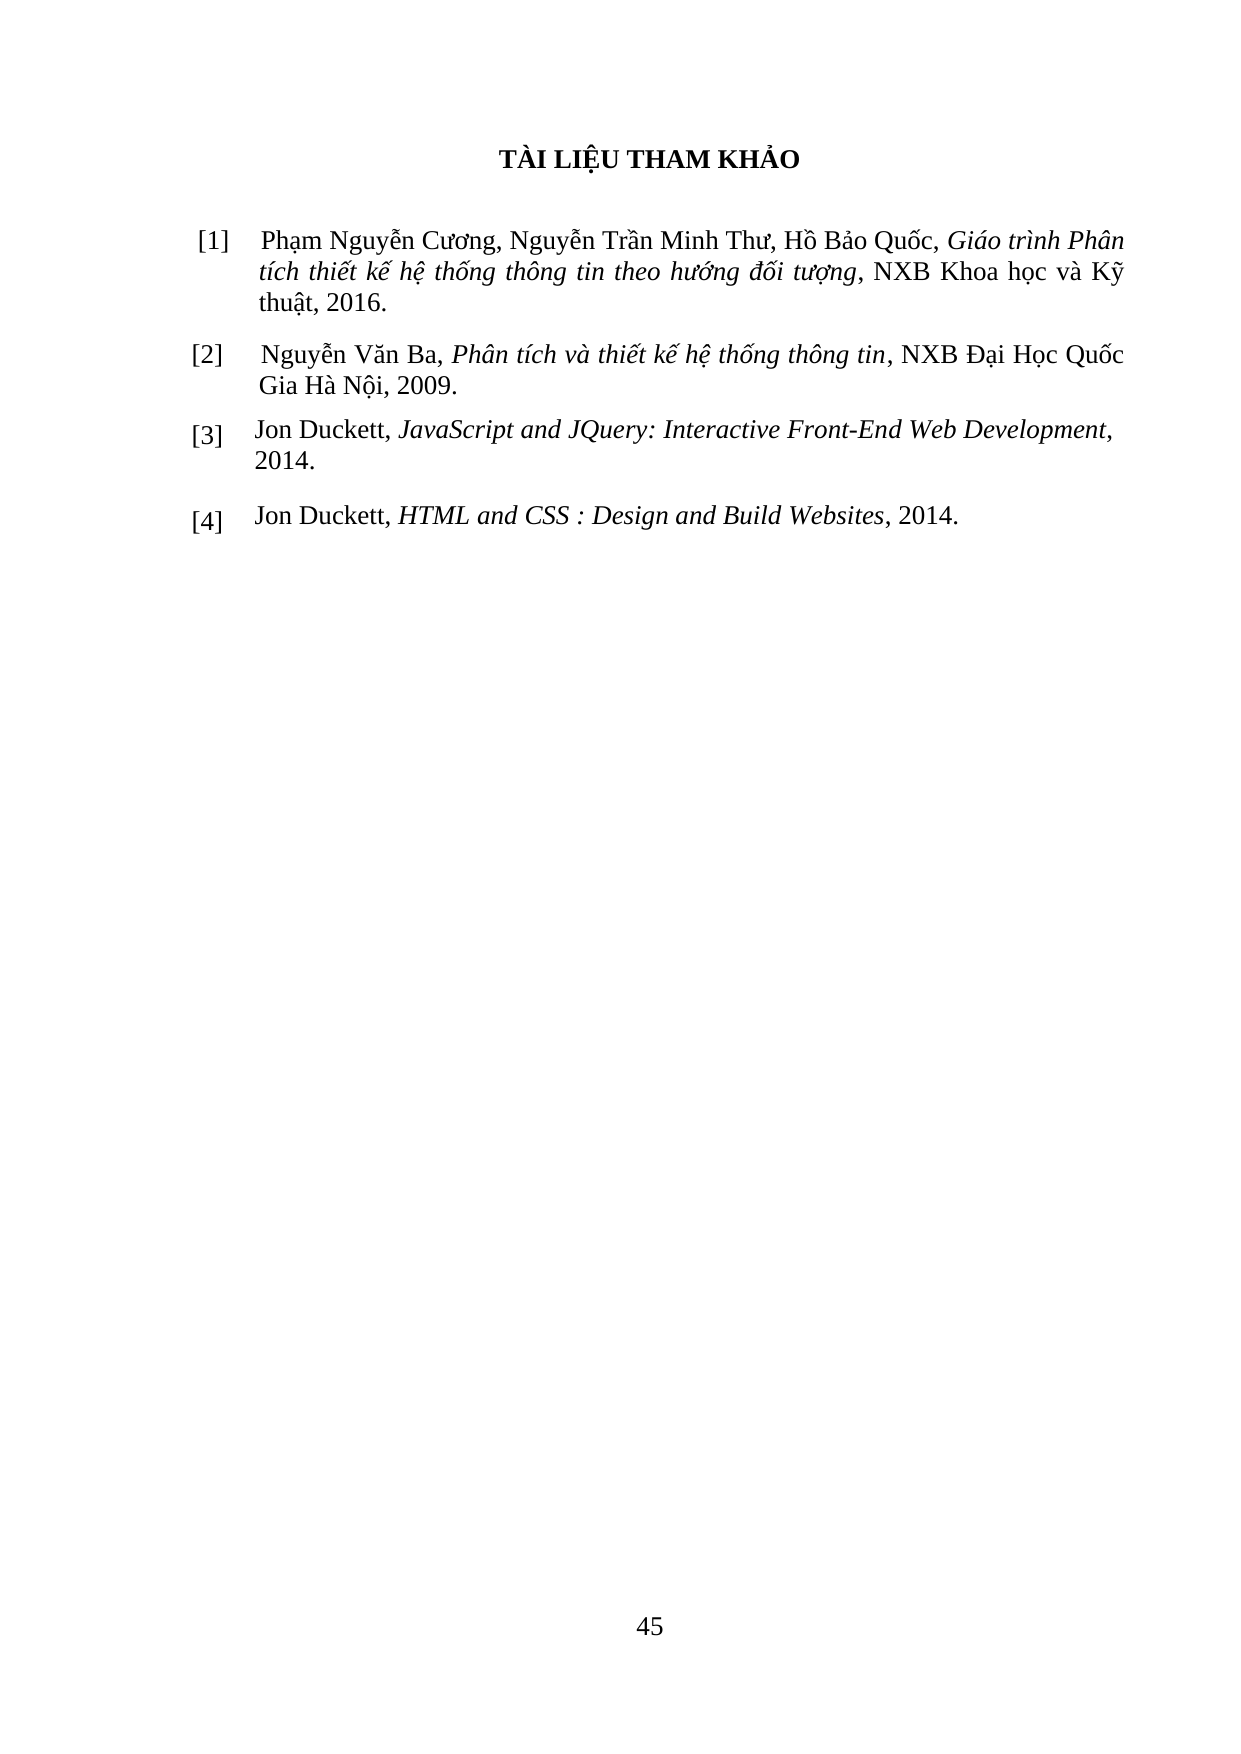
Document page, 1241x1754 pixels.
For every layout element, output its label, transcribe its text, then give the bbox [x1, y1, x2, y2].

table_cell Nguyễn Văn Ba, Phân tích và thiết kế hệ thống thông tin, NXB Đại Học Quốc Gia Hà Nội, 2009. [243, 332, 1136, 413]
table_cell Jon Duckett, JavaScript and JQuery: Interactive Front-End Web Development, 2014. [243, 413, 1136, 499]
table_cell [4] [180, 499, 243, 573]
table_cell Jon Duckett, HTML and CSS : Design and Build Websites, 2014. [243, 499, 1136, 573]
table_header [1] [180, 218, 243, 332]
subtitle TÀI LIỆU THAM KHẢO [177, 143, 1122, 174]
table_cell [2] [180, 332, 243, 413]
table_header Phạm Nguyễn Cương, Nguyễn Trần Minh Thư, Hồ Bảo Quốc, Giáo trình Phân tích thiết kế hệ thống thông tin theo hướng đối tượng, NXB Khoa học và Kỹ thuật, 2016. [243, 218, 1136, 332]
table_cell [3] [180, 413, 243, 499]
